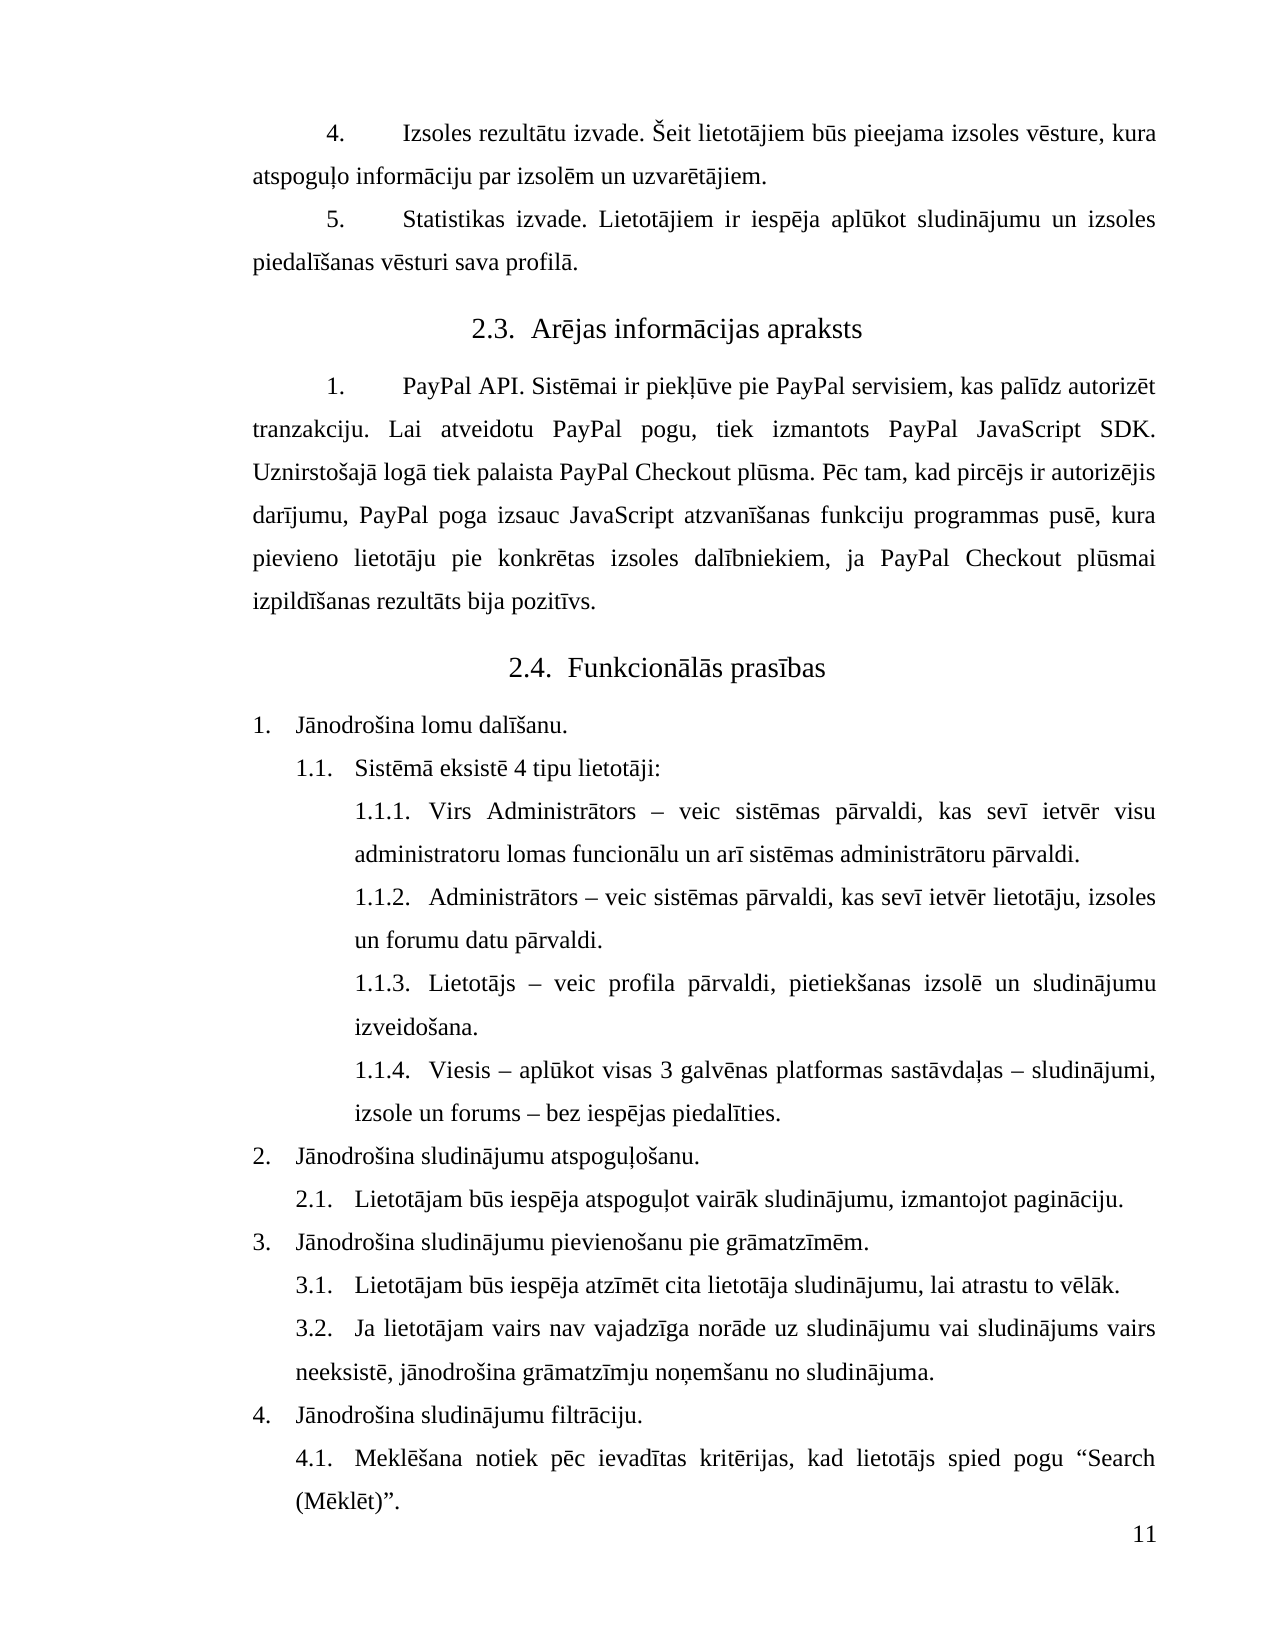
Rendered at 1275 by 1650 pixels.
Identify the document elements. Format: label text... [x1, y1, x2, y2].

list Administrātors – veic sistēmas pārvaldi, kas sevī ietvēr lietotāju, izsoles un forumu datu pārvaldi. [354, 882, 1157, 954]
list Jānodrošina lomu dalīšanu. [177, 710, 1157, 738]
list Viesis – aplūkot visas 3 galvēnas platformas sastāvdaļas – sludinājumi, izsole un forums – bez iespējas piedalīties. [354, 1055, 1157, 1127]
list Meklēšana notiek pēc ievadītas kritērijas, kad lietotājs spied pogu “Search (Mēklēt)”. [295, 1443, 1157, 1515]
subtitle Arējas informācijas apraksts [177, 311, 1157, 345]
list Jānodrošina sludinājumu pievienošanu pie grāmatzīmēm. [177, 1227, 1157, 1256]
subtitle Funkcionālās prasības [177, 650, 1157, 684]
list Izsoles rezultātu izvade. Šeit lietotājiem būs pieejama izsoles vēsture, kura atspoguļo informāciju par izsolēm un uzvarētājiem. [252, 118, 1157, 190]
list Lietotājam būs iespēja atspoguļot vairāk sludinājumu, izmantojot pagināciju. [295, 1184, 1157, 1213]
list Jānodrošina sludinājumu filtrāciju. [177, 1400, 1157, 1428]
list Sistēmā eksistē 4 tipu lietotāji: [295, 753, 1157, 782]
list Jānodrošina sludinājumu atspoguļošanu. [177, 1141, 1157, 1170]
list Ja lietotājam vairs nav vajadzīga norāde uz sludinājumu vai sludinājums vairs neeksistē, jānodrošina grāmatzīmju noņemšanu no sludinājuma. [295, 1313, 1157, 1385]
list Lietotājs – veic profila pārvaldi, pietiekšanas izsolē un sludinājumu izveidošana. [354, 968, 1157, 1040]
list Statistikas izvade. Lietotājiem ir iespēja aplūkot sludinājumu un izsoles piedalīšanas vēsturi sava profilā. [252, 204, 1157, 276]
list Virs Administrātors – veic sistēmas pārvaldi, kas sevī ietvēr visu administratoru lomas funcionālu un arī sistēmas administrātoru pārvaldi. [354, 796, 1157, 868]
list PayPal API. Sistēmai ir piekļūve pie PayPal servisiem, kas palīdz autorizēt tranzakciju. Lai atveidotu PayPal pogu, tiek izmantots PayPal JavaScript SDK. Uznirstošajā logā tiek palaista PayPal Checkout plūsma. Pēc tam, kad pircējs ir autorizējis darījumu, PayPal poga izsauc JavaScript atzvanīšanas funkciju programmas pusē, kura pievieno lietotāju pie konkrētas izsoles dalībniekiem, ja PayPal Checkout plūsmai izpildīšanas rezultāts bija pozitīvs. [252, 371, 1157, 615]
list Lietotājam būs iespēja atzīmēt cita lietotāja sludinājumu, lai atrastu to vēlāk. [295, 1270, 1157, 1299]
